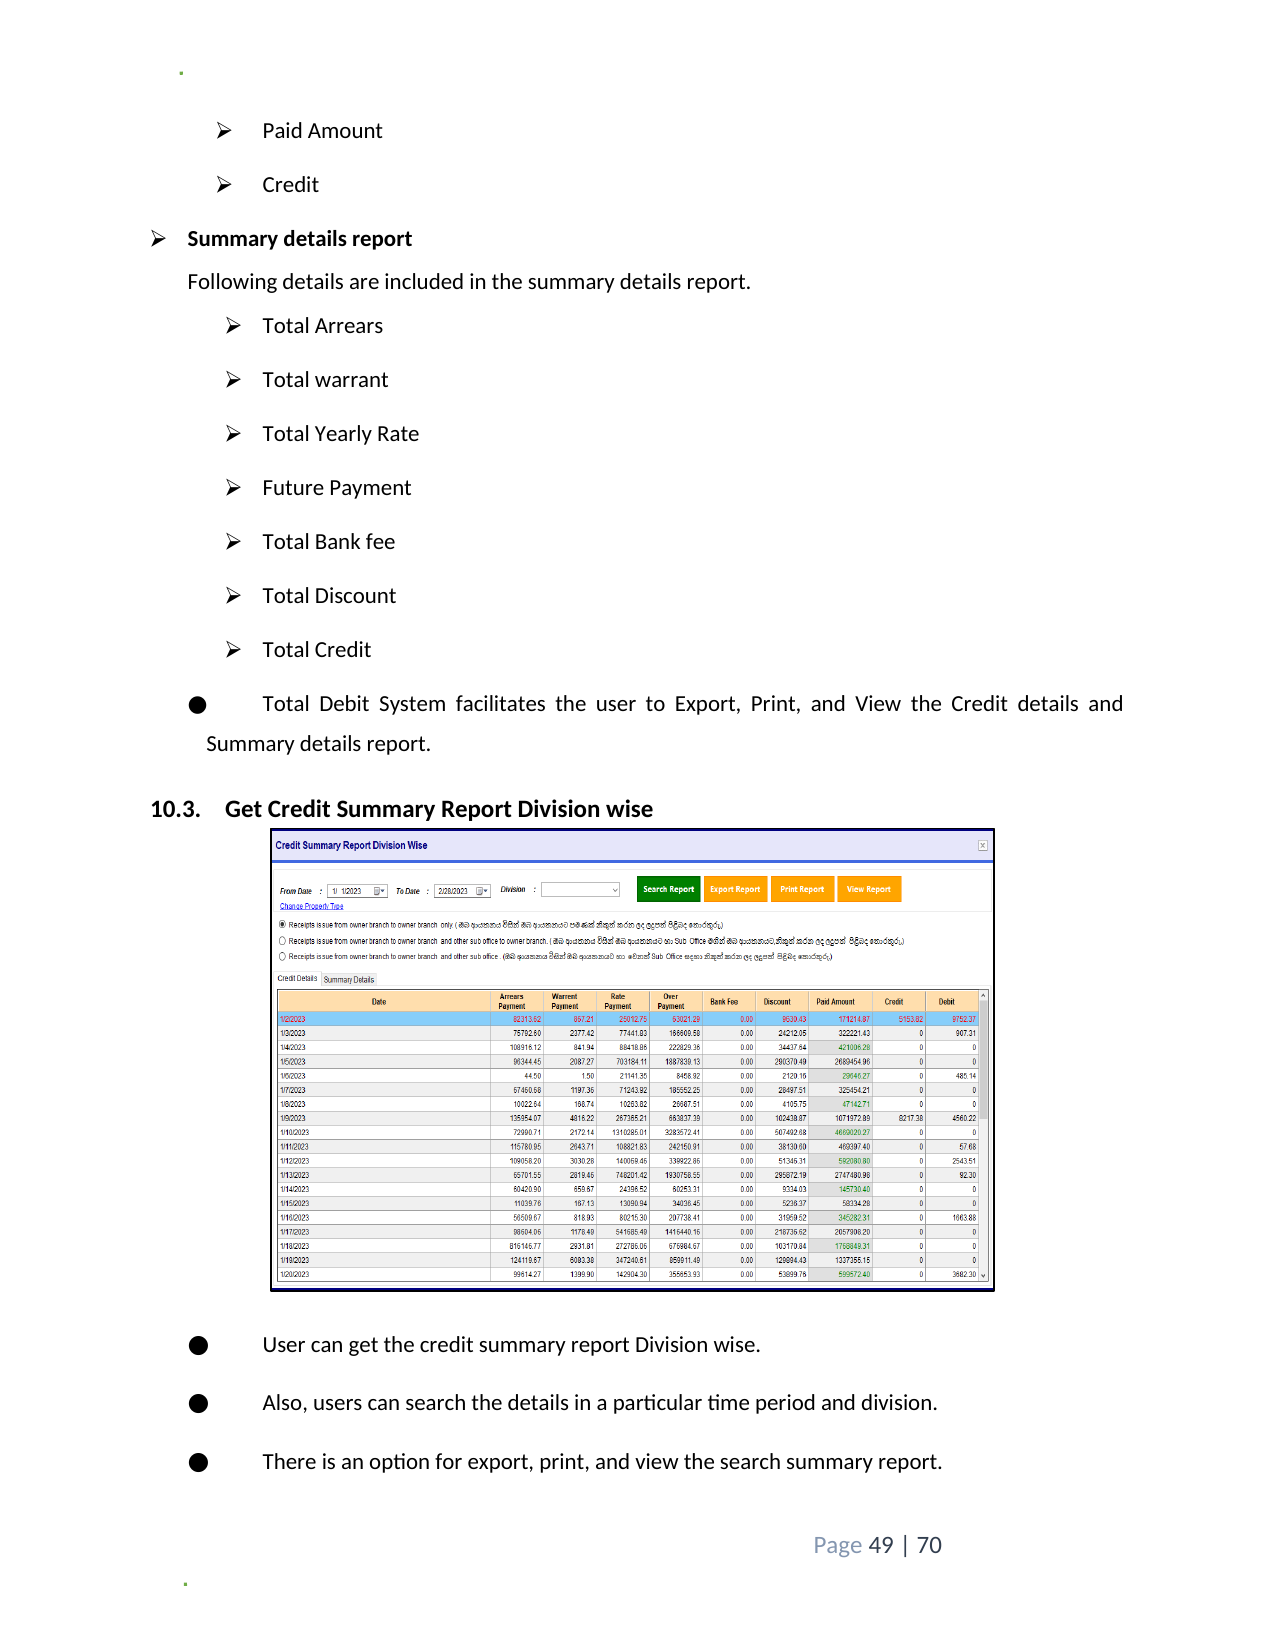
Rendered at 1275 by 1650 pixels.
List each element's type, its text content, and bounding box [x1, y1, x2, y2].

subtitle Get Credit Summary Report Division wise [150, 793, 1125, 824]
list User can get the credit summary report Division wise. [187, 1315, 1101, 1366]
list Total Arrears [225, 300, 1125, 347]
list Total Bank fee [225, 516, 1125, 563]
picture [272, 829, 993, 1290]
list Summary details report [150, 213, 1125, 260]
list Total Discount [225, 570, 1125, 617]
text Following details are included in the summary details report. [150, 267, 1125, 295]
list Future Payment [225, 462, 1125, 509]
list Total Credit [225, 624, 1125, 671]
list Credit [216, 159, 1125, 206]
list Total Debit System facilitates the user to Export, Print, and View the Credit details and Summary details report. [187, 678, 1125, 757]
list Also, users can search the details in a particular time period and division. [187, 1374, 1101, 1425]
list There is an option for export, print, and view the search summary report. [187, 1433, 1101, 1484]
list Total Yearly Rate [225, 408, 1125, 455]
list Total warrant [225, 354, 1125, 401]
list Paid Amount [216, 105, 1125, 152]
